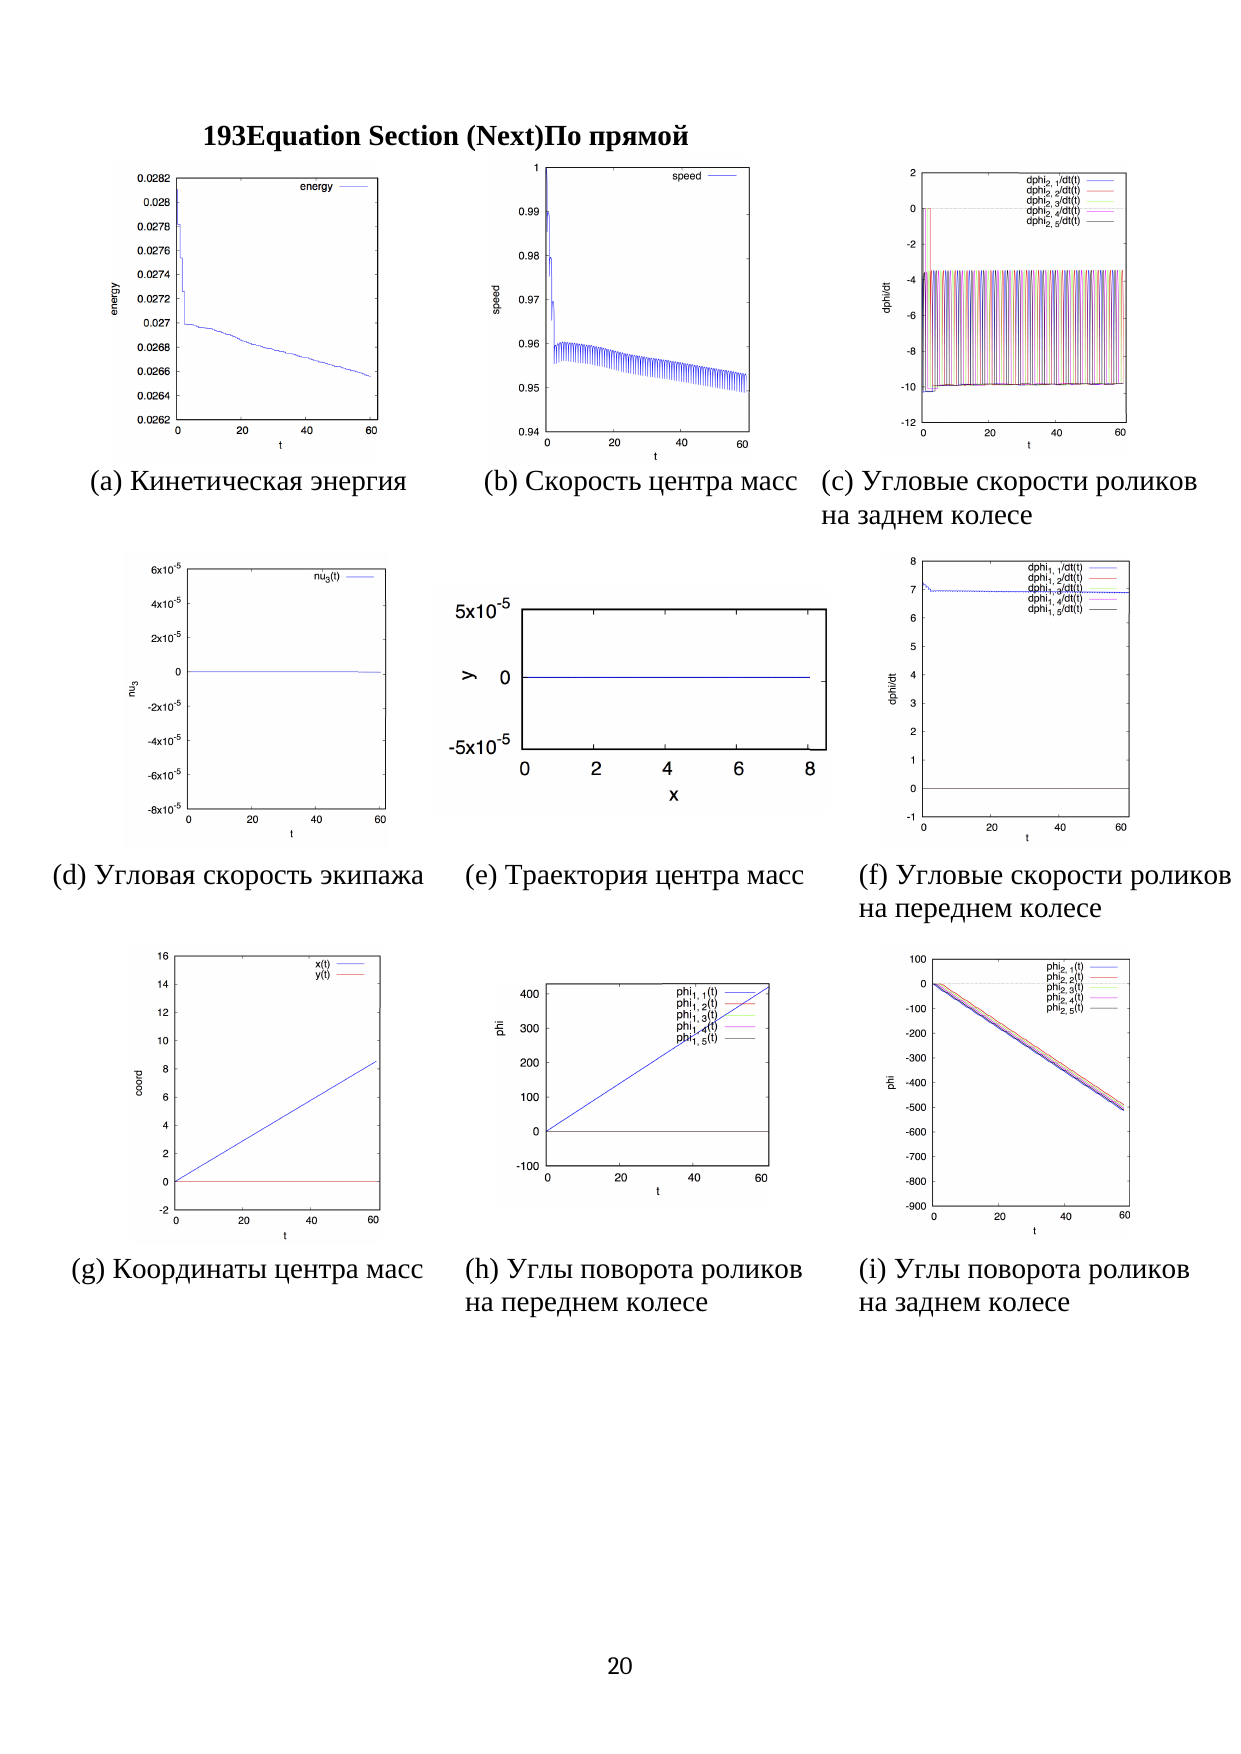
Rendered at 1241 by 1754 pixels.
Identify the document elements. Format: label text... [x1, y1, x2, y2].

picture [124, 549, 389, 850]
picture [878, 160, 1128, 456]
picture [105, 155, 380, 464]
picture [130, 943, 383, 1244]
picture [490, 981, 772, 1206]
picture [882, 944, 1130, 1242]
picture [487, 155, 751, 466]
text По прямой [128, 118, 1177, 152]
picture [431, 587, 832, 812]
picture [882, 549, 1130, 850]
